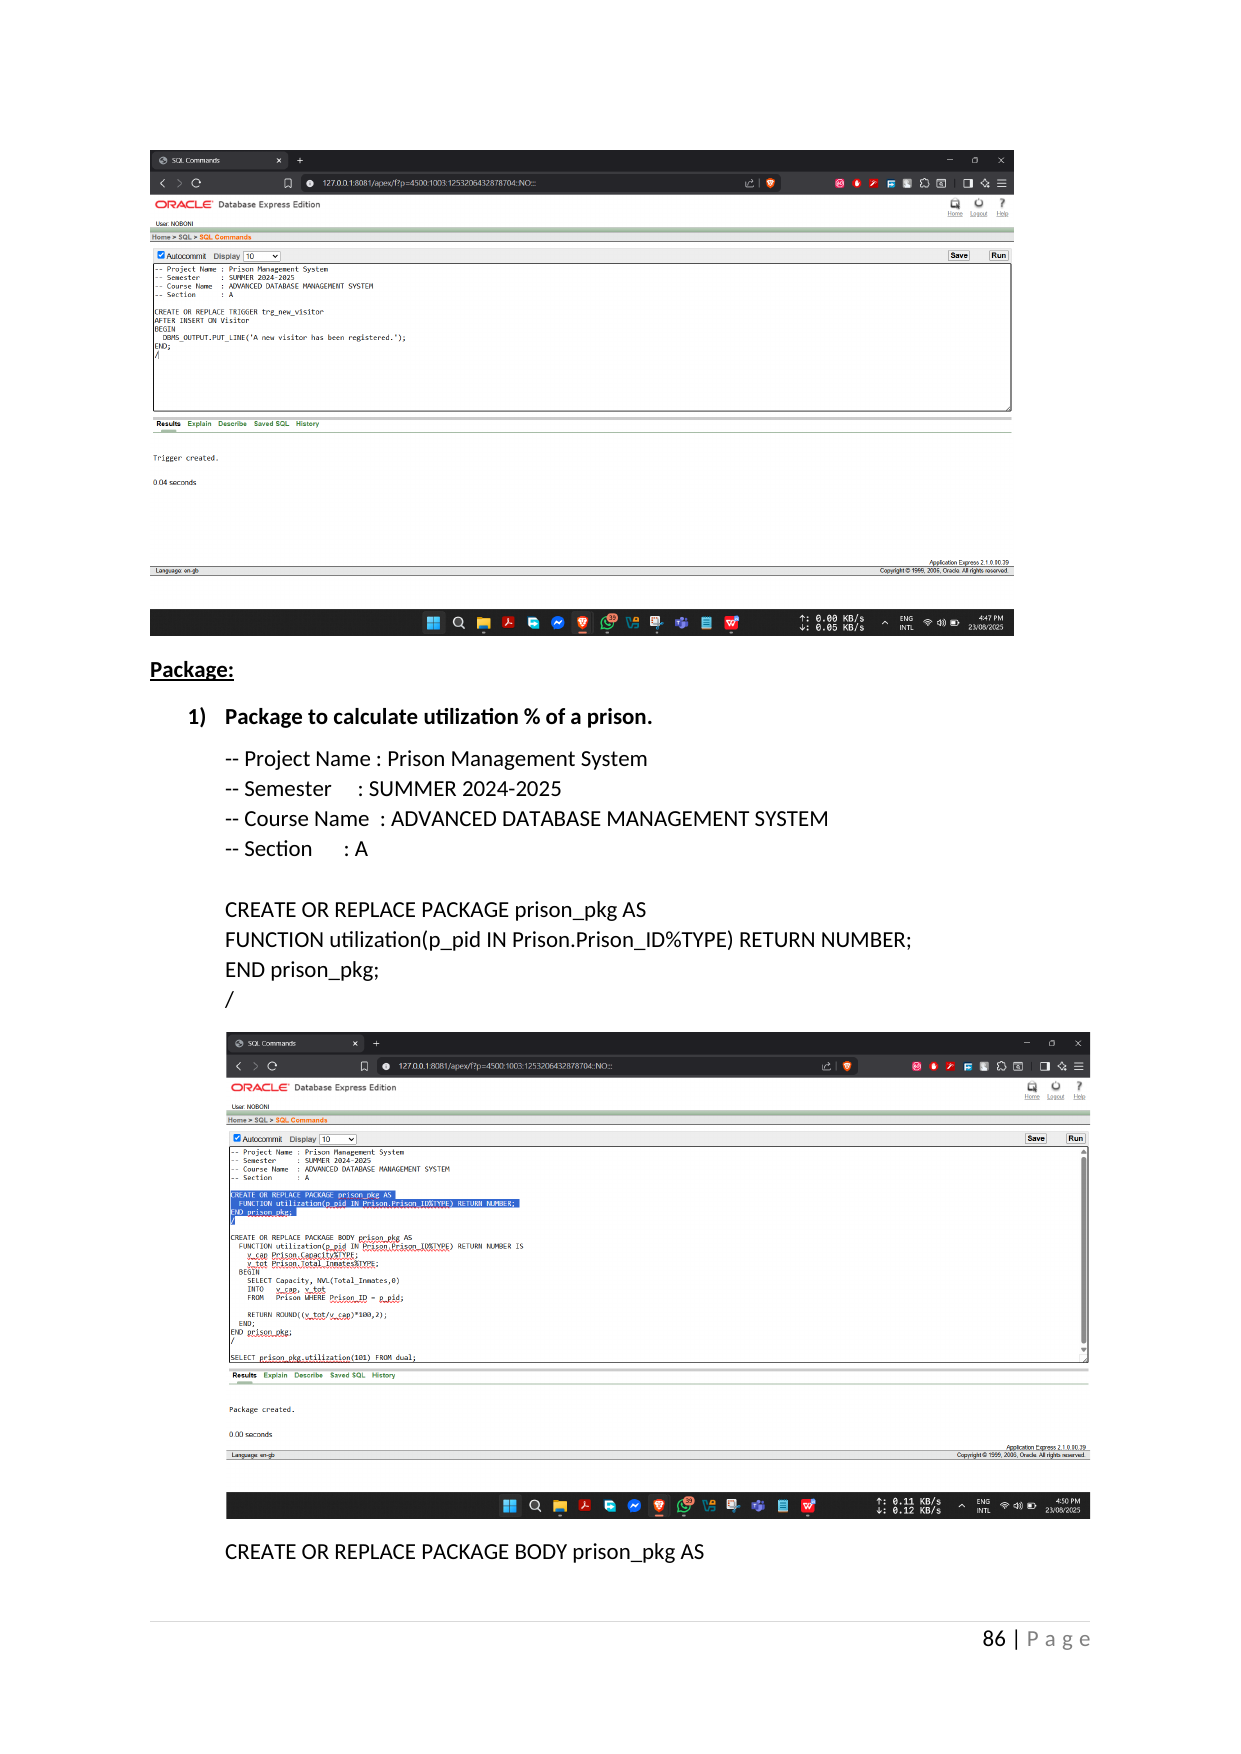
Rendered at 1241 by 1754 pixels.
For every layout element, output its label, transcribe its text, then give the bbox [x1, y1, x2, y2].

list Package to calculate utilization % of a prison. [187, 702, 1090, 730]
list / [225, 985, 1090, 1013]
list END prison_pkg; [225, 955, 1090, 983]
text CREATE OR REPLACE PACKAGE BODY prison_pkg AS [150, 1537, 1090, 1565]
picture [226, 1032, 1091, 1519]
list -- Project Name : Prison Management System [225, 744, 1090, 772]
text Package: [150, 655, 1090, 683]
list CREATE OR REPLACE PACKAGE prison_pkg AS [225, 895, 1090, 923]
list -- Course Name : ADVANCED DATABASE MANAGEMENT SYSTEM [225, 804, 1090, 832]
list -- Section : A [225, 834, 1090, 862]
picture [150, 150, 1014, 636]
list -- Semester : SUMMER 2024-2025 [225, 774, 1090, 802]
list FUNCTION utilization(p_pid IN Prison.Prison_ID%TYPE) RETURN NUMBER; [225, 925, 1090, 953]
